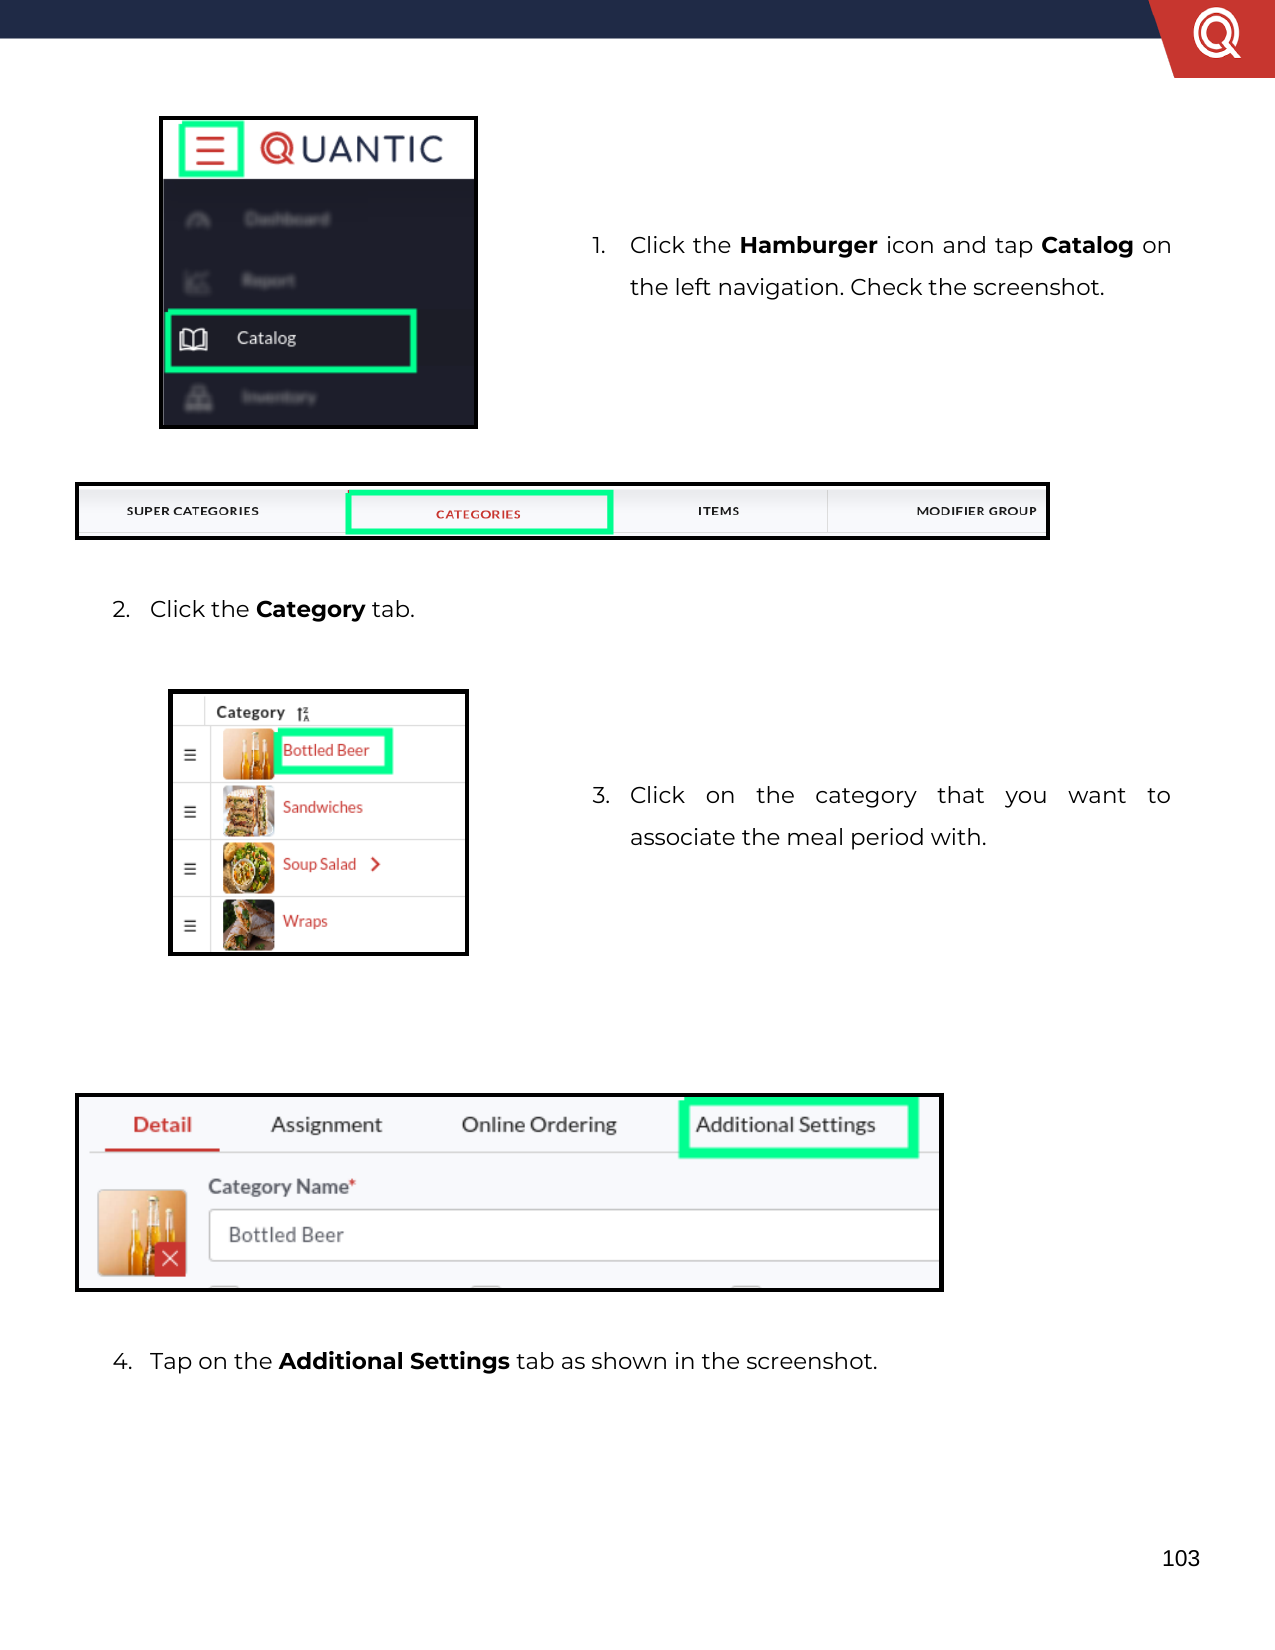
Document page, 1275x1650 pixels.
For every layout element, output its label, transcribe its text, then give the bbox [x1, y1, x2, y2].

picture [79, 486, 1046, 536]
picture [173, 694, 465, 952]
table_header Click the Hamburger icon and tap Catalog on the left navigation. Check the screenshot. [544, 105, 1182, 440]
list Tap on the Additional Settings tab as shown in the screenshot. [112, 1347, 1200, 1375]
table_header [93, 679, 544, 967]
picture [163, 120, 474, 425]
table_header [93, 105, 544, 440]
list Click the Category tab. [112, 595, 1200, 623]
table_header Click on the category that you want to associate the meal period with. [544, 679, 1182, 967]
picture [0, 0, 1275, 78]
picture [79, 1097, 939, 1288]
